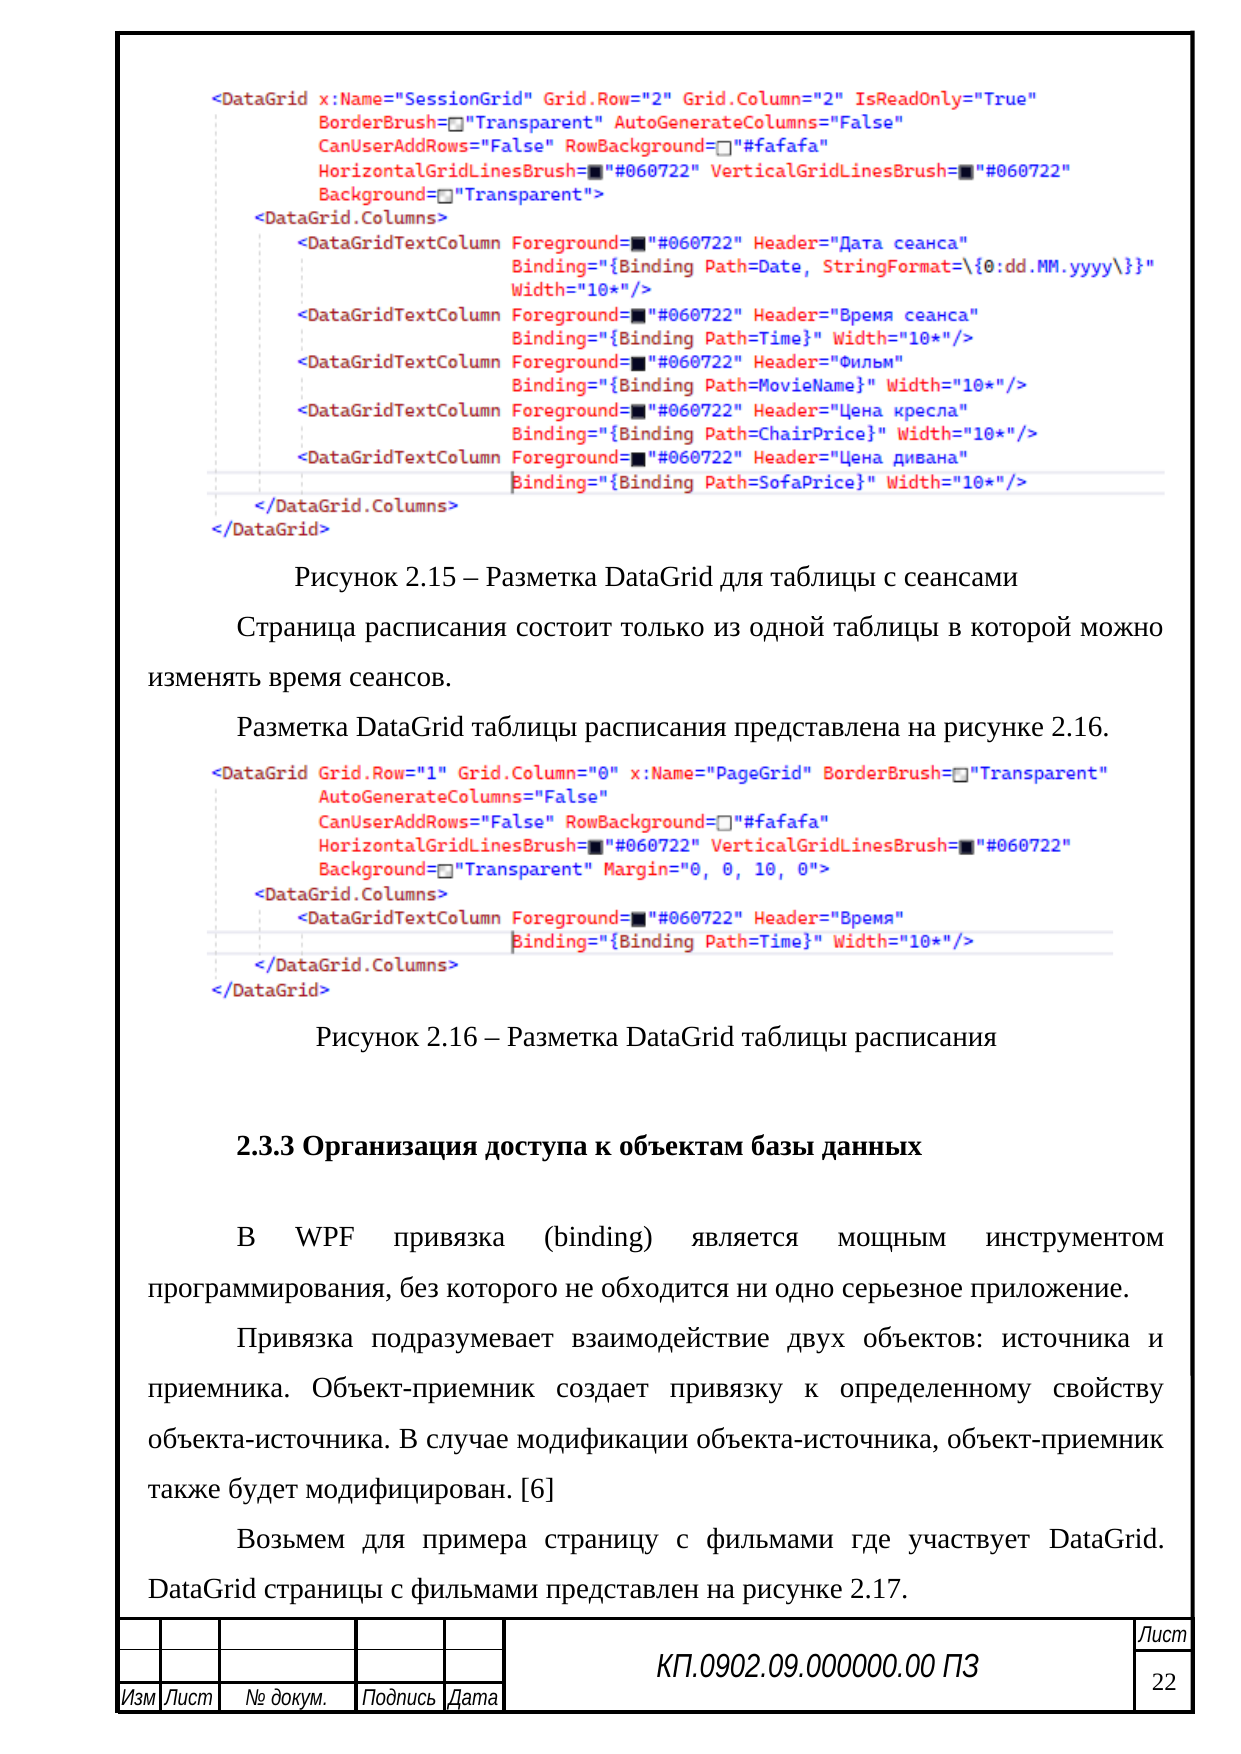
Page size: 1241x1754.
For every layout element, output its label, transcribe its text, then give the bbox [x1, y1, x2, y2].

text Привязка подразумевает взаимодействие двух объектов: источника и приемника. Объект-приемник создает привязку к определенному свойству объекта-источника. В случае модификации объекта-источника, объект-приемник также будет модифицирован. [6] [148, 1320, 1164, 1504]
text 2.3.3 Организация доступа к объектам базы данных [236, 1128, 1164, 1161]
text Страница расписания состоит только из одной таблицы в которой можно изменять время сеансов. [148, 609, 1164, 693]
text Рисунок 2.15 – Разметка DataGrid для таблицы с сеансами [118, 559, 1194, 592]
text Разметка DataGrid таблицы расписания представлена на рисунке 2.16. [148, 709, 1164, 743]
picture [206, 88, 1165, 542]
text В WPF привязка (binding) является мощным инструментом программирования, без которого не обходится ни одно серьезное приложение. [148, 1219, 1164, 1303]
text Рисунок 2.16 – Разметка DataGrid таблицы расписания [118, 1019, 1194, 1052]
text Возьмем для примера страницу с фильмами где участвует DataGrid. DataGrid страницы с фильмами представлен на рисунке 2.17. [148, 1521, 1164, 1605]
picture [206, 760, 1114, 1003]
